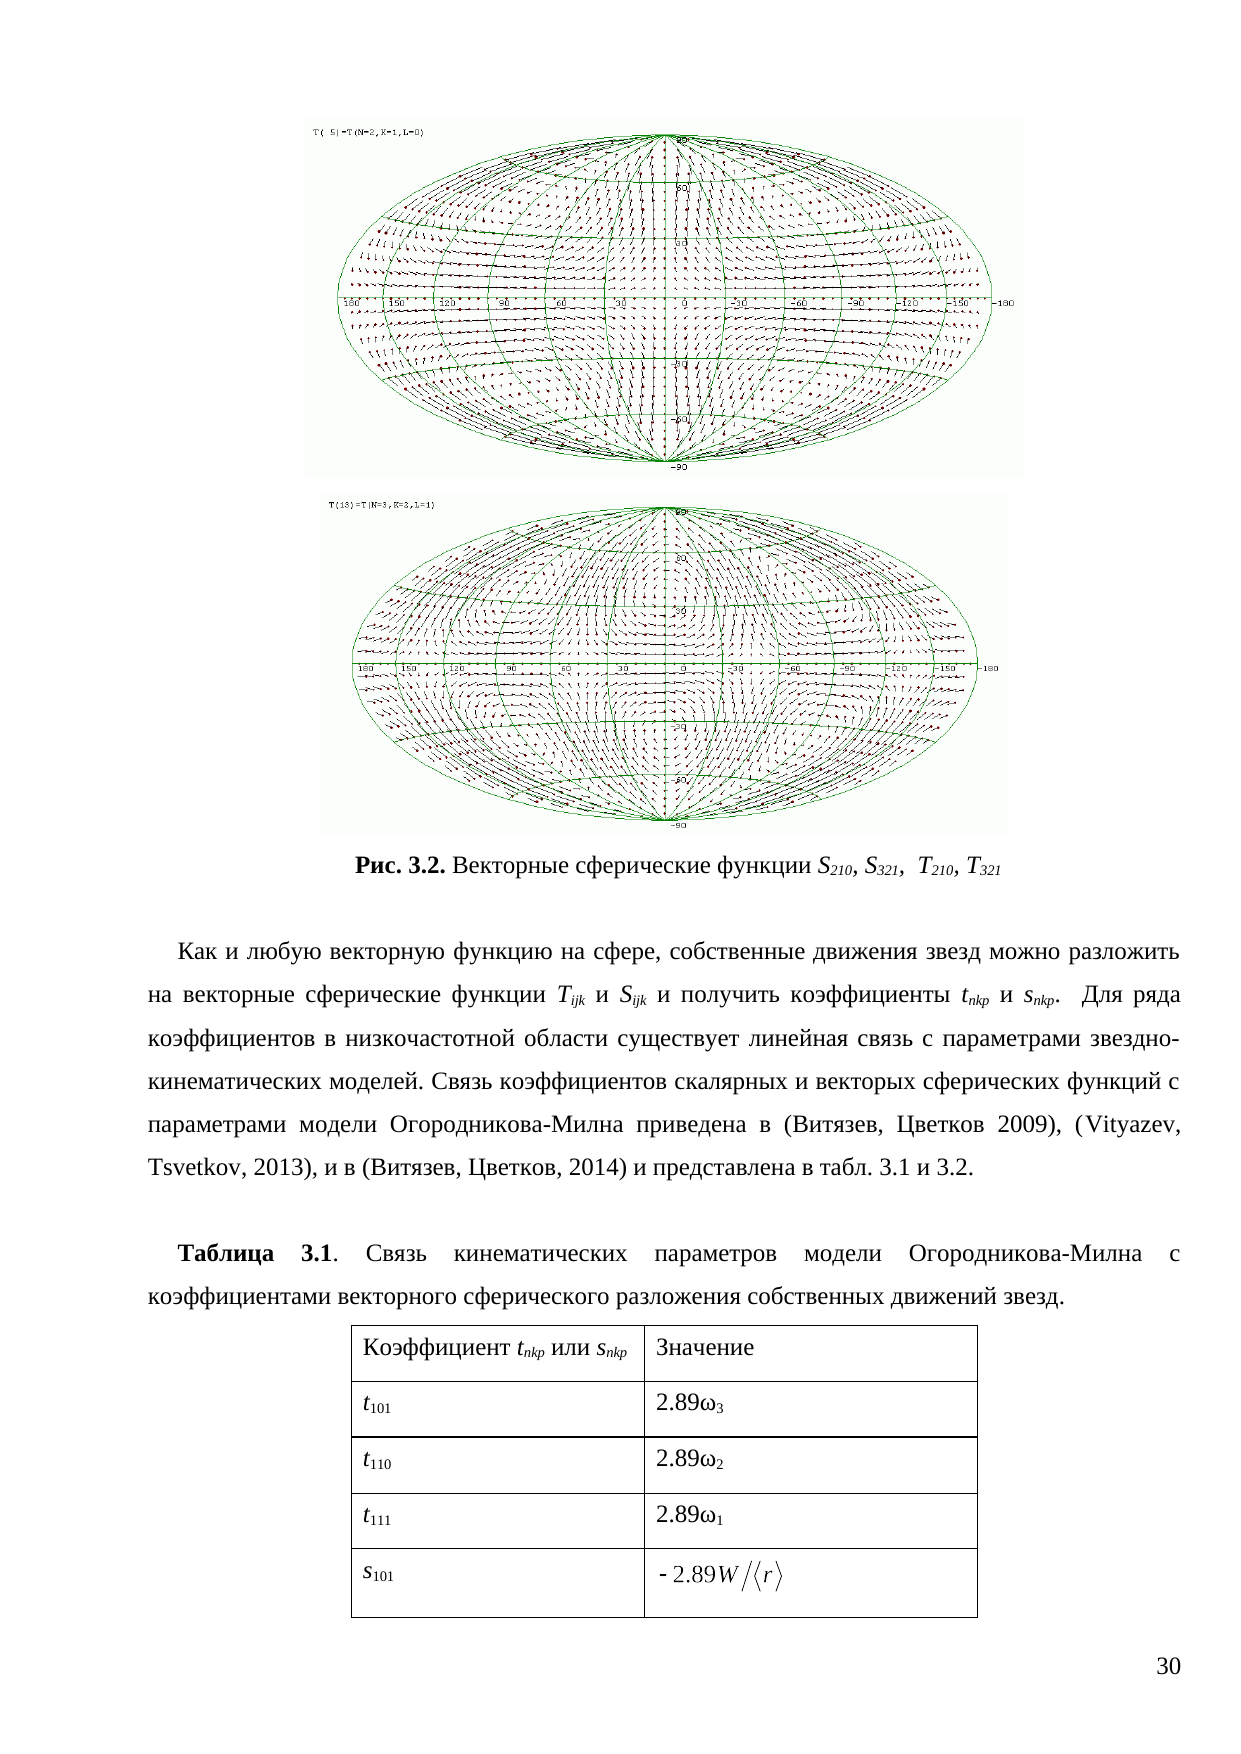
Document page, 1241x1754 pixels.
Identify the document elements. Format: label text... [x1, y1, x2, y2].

table_cell 2.89ω3 [645, 1382, 977, 1436]
table_cell t111 [352, 1494, 644, 1548]
table_cell t110 [352, 1438, 644, 1492]
table_cell [645, 1549, 977, 1617]
picture [304, 118, 1025, 478]
table_cell 2.89ω1 [645, 1494, 977, 1548]
table_cell 2.89ω2 [645, 1438, 977, 1492]
table_header Коэффициент tnkp или snkp [352, 1326, 644, 1381]
table_cell s101 [352, 1549, 644, 1617]
table_header Значение [645, 1326, 977, 1381]
text Таблица 3.1. Связь кинематических параметров модели Огородникова-Милна с коэффициентами векторного сферического разложения собственных движений звезд. [148, 1238, 1181, 1310]
picture [320, 492, 1009, 836]
text Рис. 3.2. Векторные сферические функции S210, S321, T210, T321 [148, 850, 1181, 879]
table_cell t101 [352, 1382, 644, 1436]
text Как и любую векторную функцию на сфере, собственные движения звезд можно разложить на векторные сферические функции Tijk и Sijk и получить коэффициенты tnkp и snkp. Для ряда коэффициентов в низкочастотной области существует линейная связь с параметрами звездно-кинематических моделей. Связь коэффициентов скалярных и векторых сферических функций с параметрами модели Огородникова-Милна приведена в (Витязев, Цветков 2009), (Vityazev, Tsvetkov, 2013), и в (Витязев, Цветков, 2014) и представлена в табл. 3.1 и 3.2. [148, 936, 1181, 1181]
